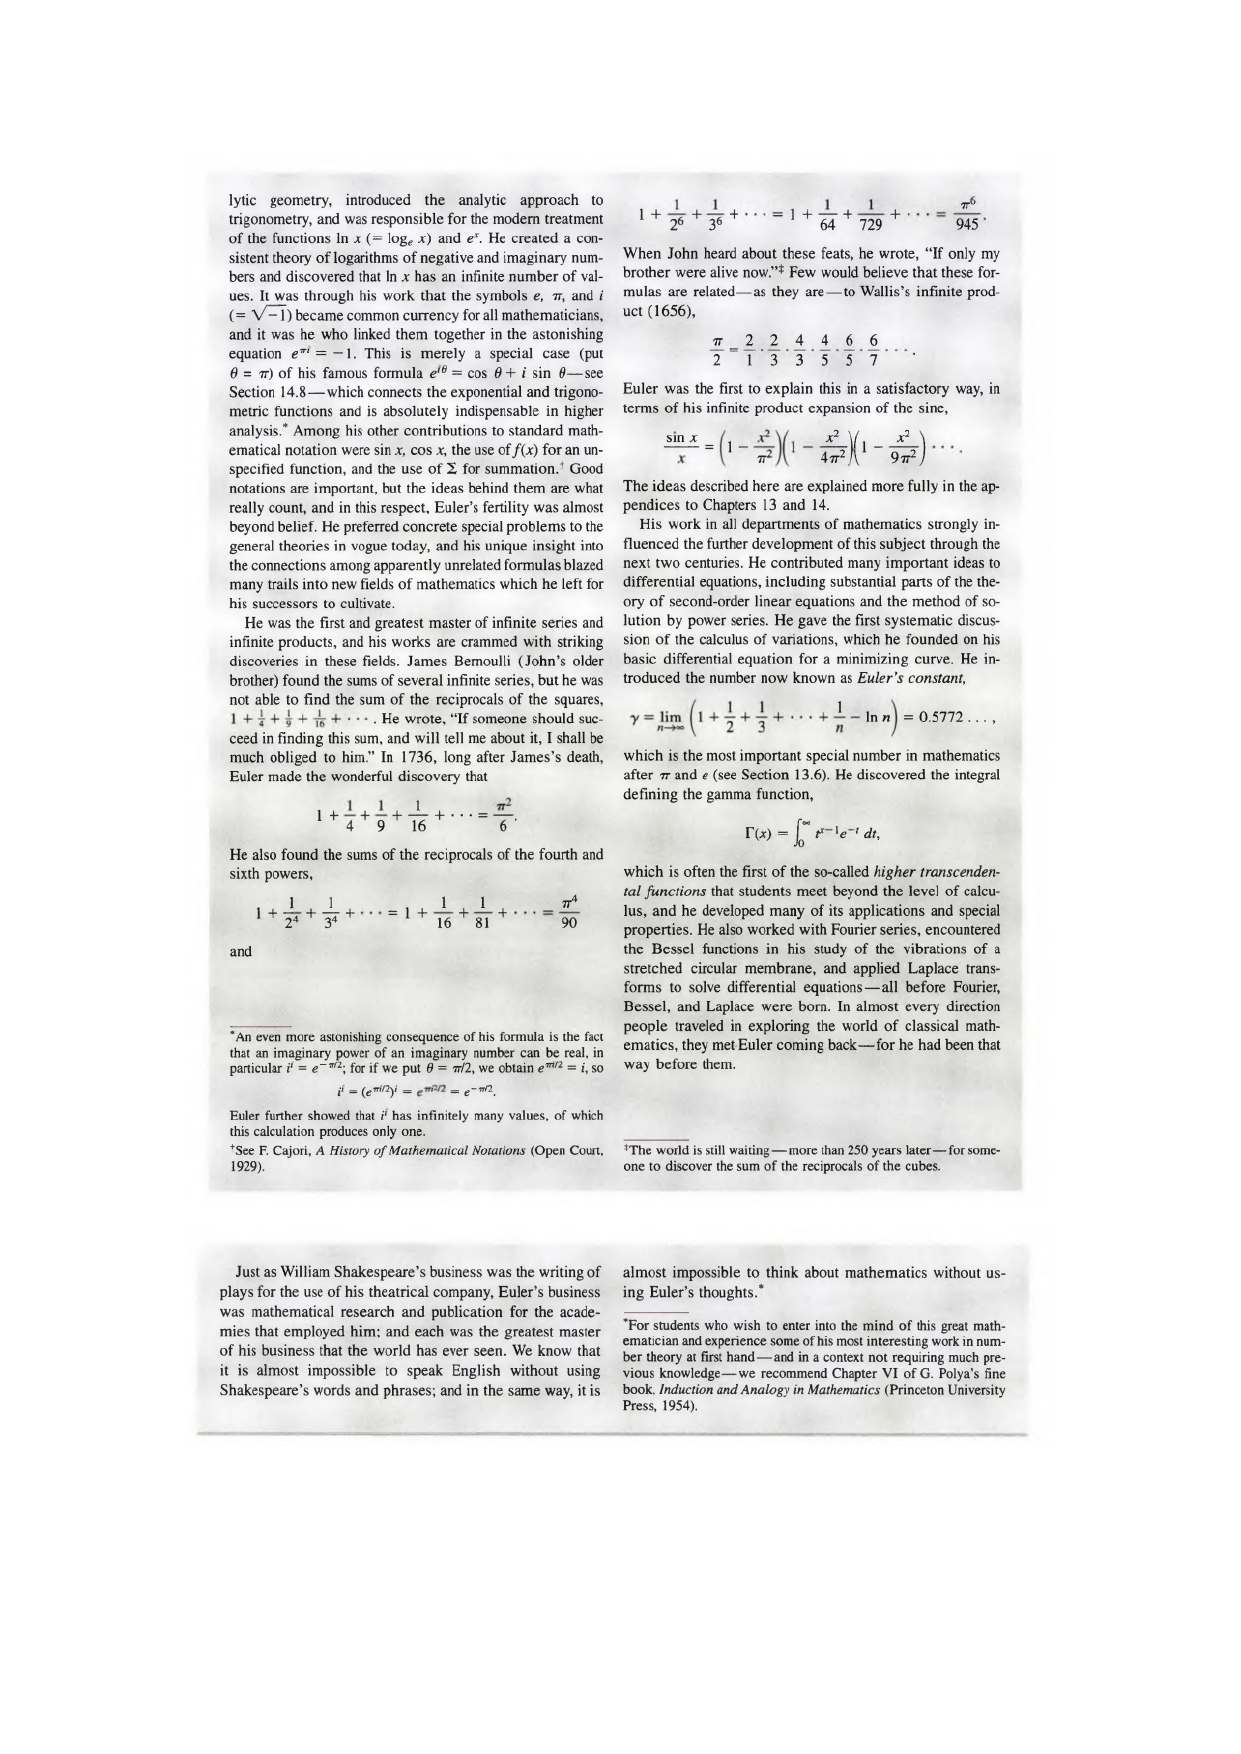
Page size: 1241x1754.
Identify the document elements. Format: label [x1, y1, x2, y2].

picture [187, 152, 1053, 1205]
picture [187, 1227, 1053, 1447]
